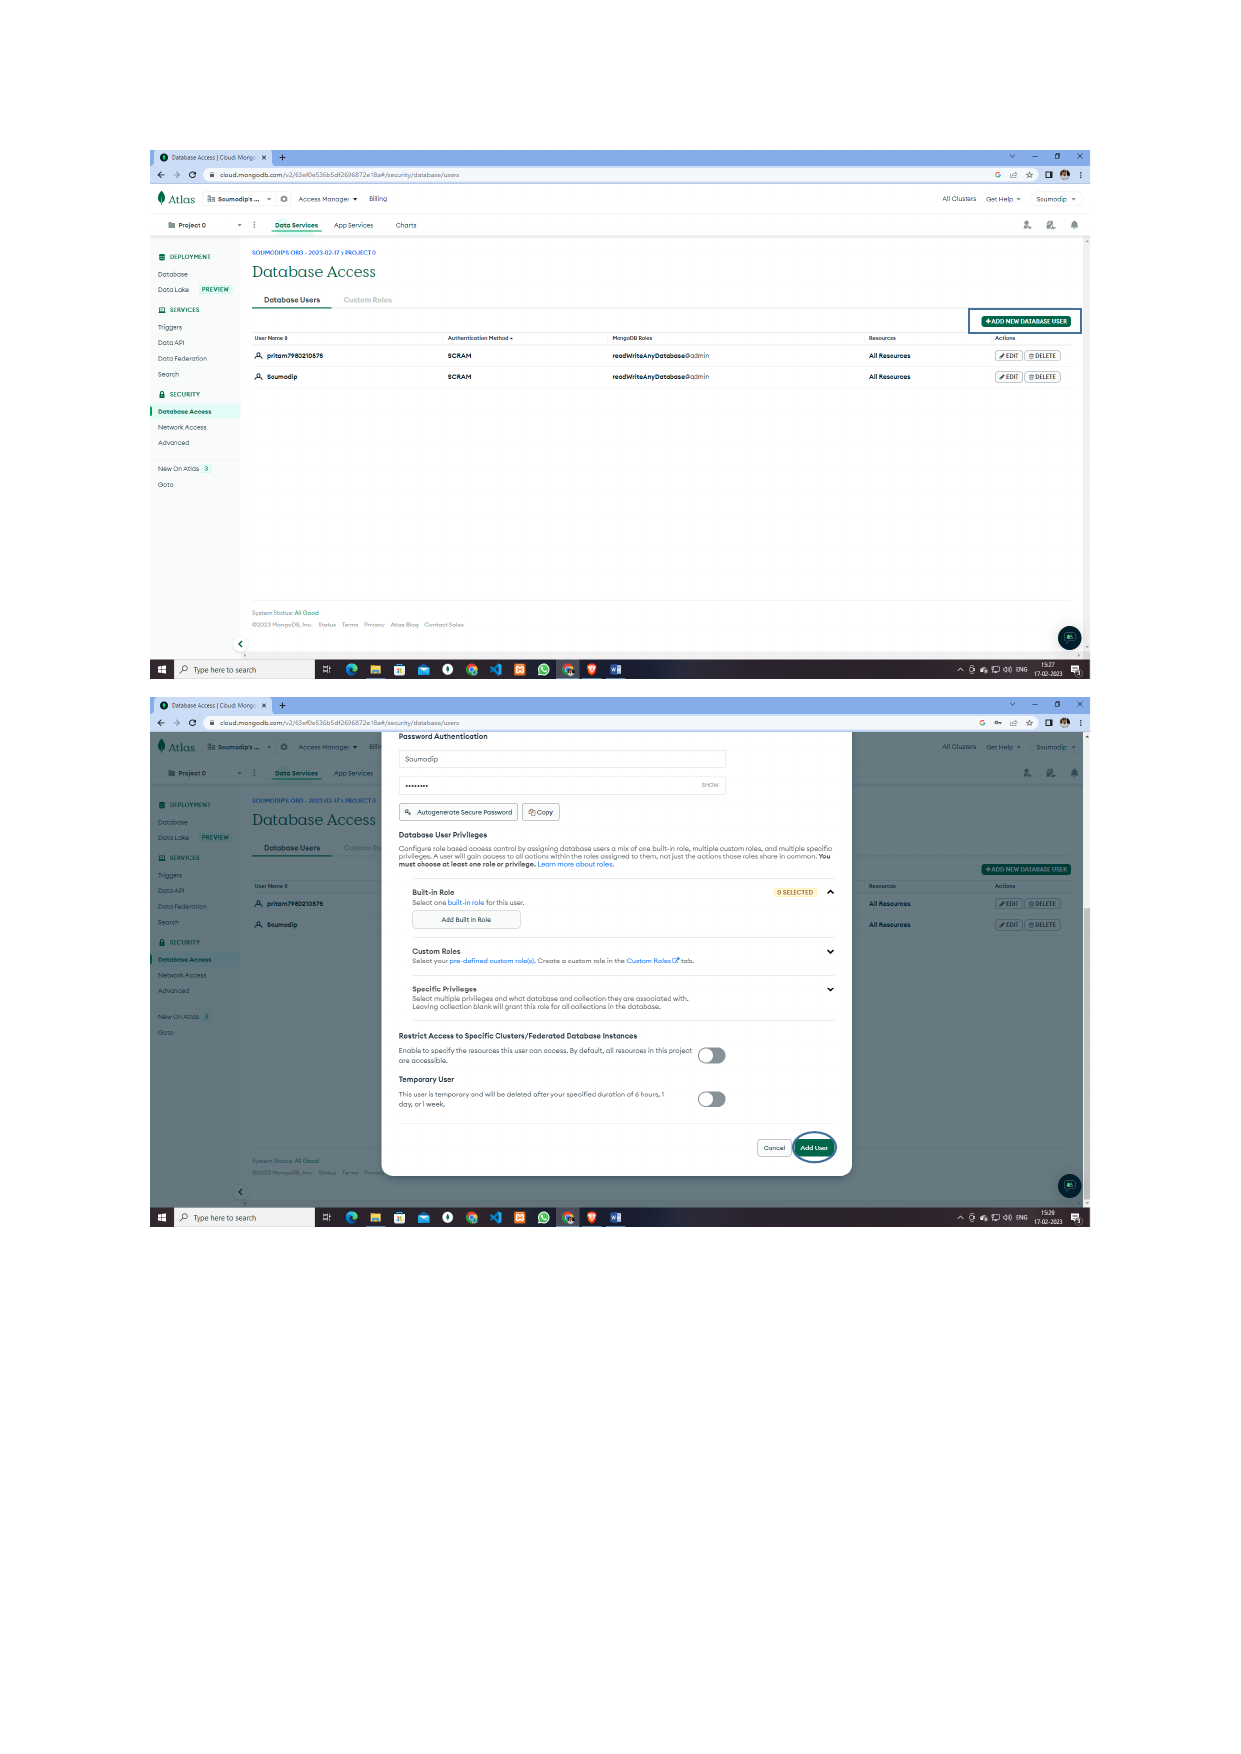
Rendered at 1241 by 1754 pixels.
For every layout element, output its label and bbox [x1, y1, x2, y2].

picture [150, 150, 1091, 679]
picture [150, 697, 1091, 1227]
